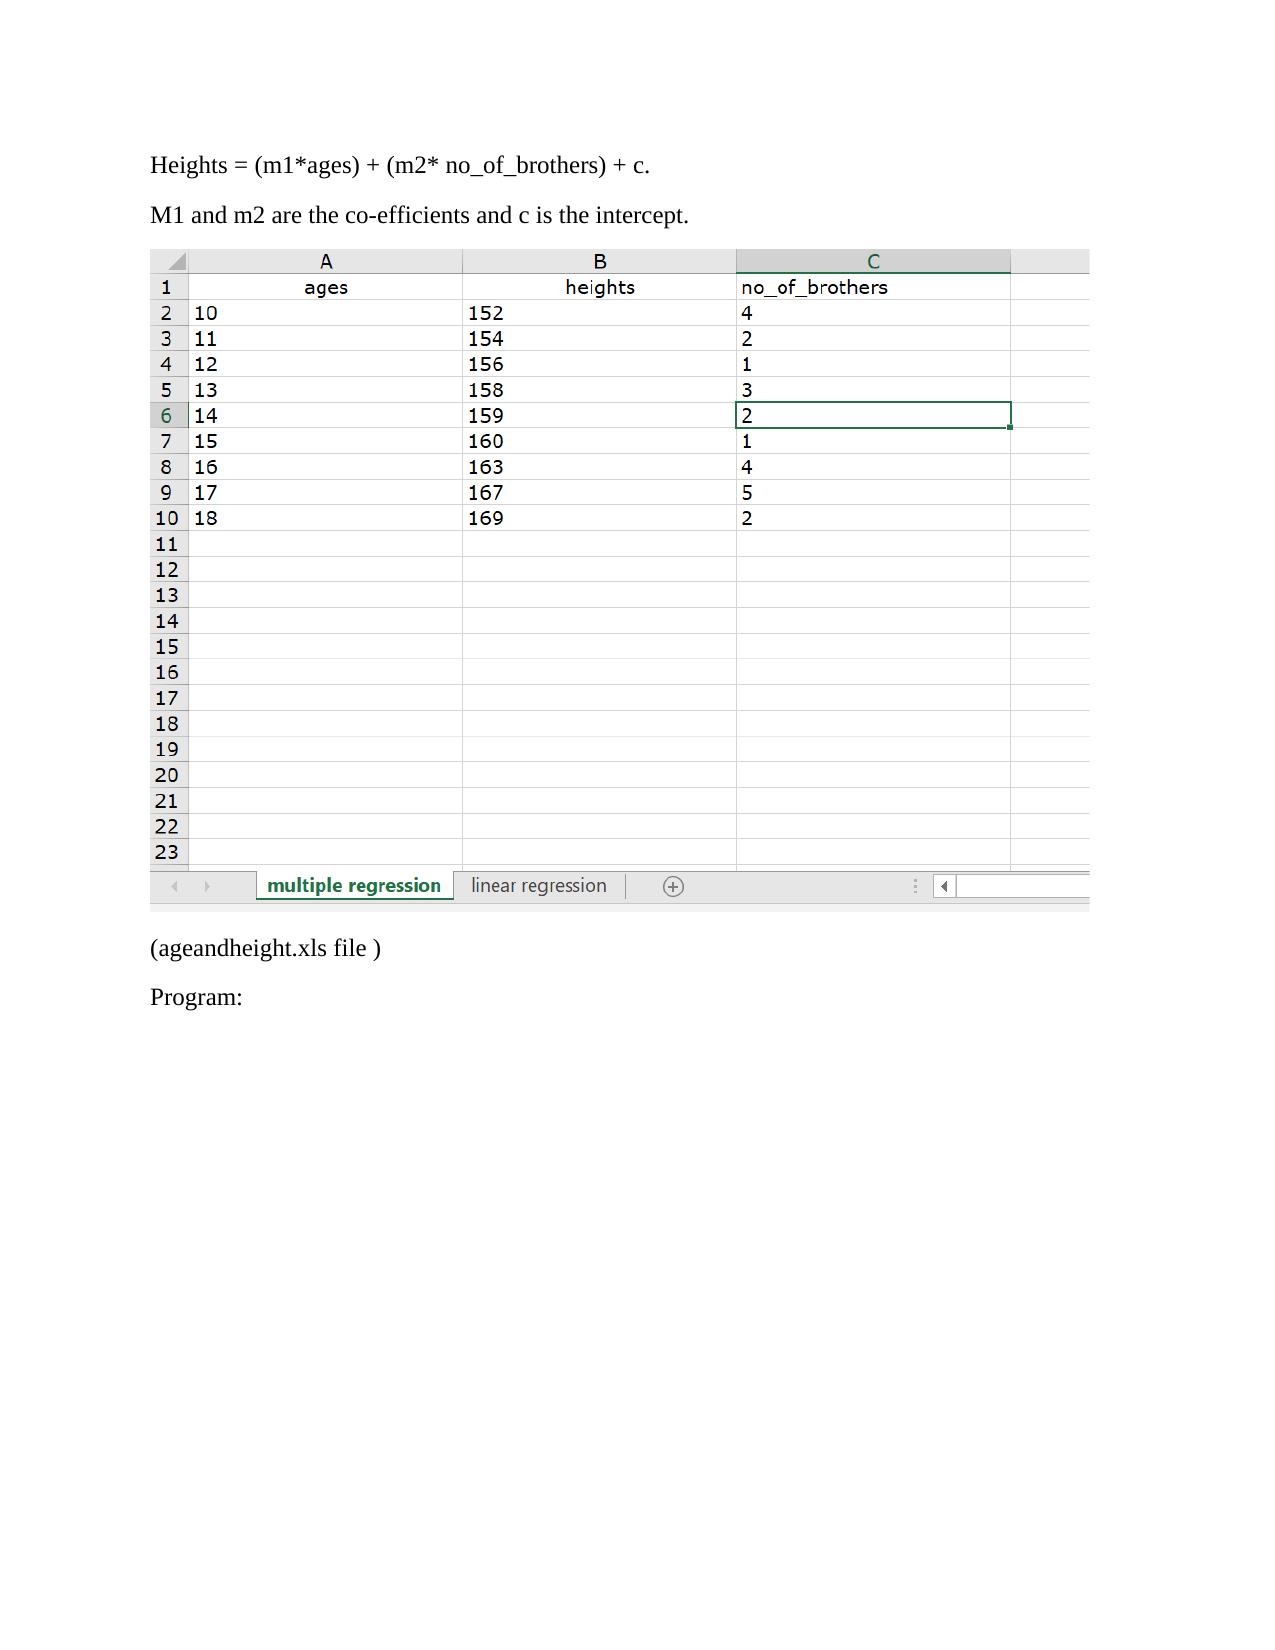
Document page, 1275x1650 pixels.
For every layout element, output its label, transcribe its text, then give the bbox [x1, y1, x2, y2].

text Program: [150, 982, 1125, 1011]
text M1 and m2 are the co-efficients and c is the intercept. [150, 200, 1125, 228]
text (ageandheight.xls file ) [150, 933, 1125, 961]
text Heights = (m1*ages) + (m2* no_of_brothers) + c. [150, 150, 1125, 179]
picture [150, 249, 1090, 912]
